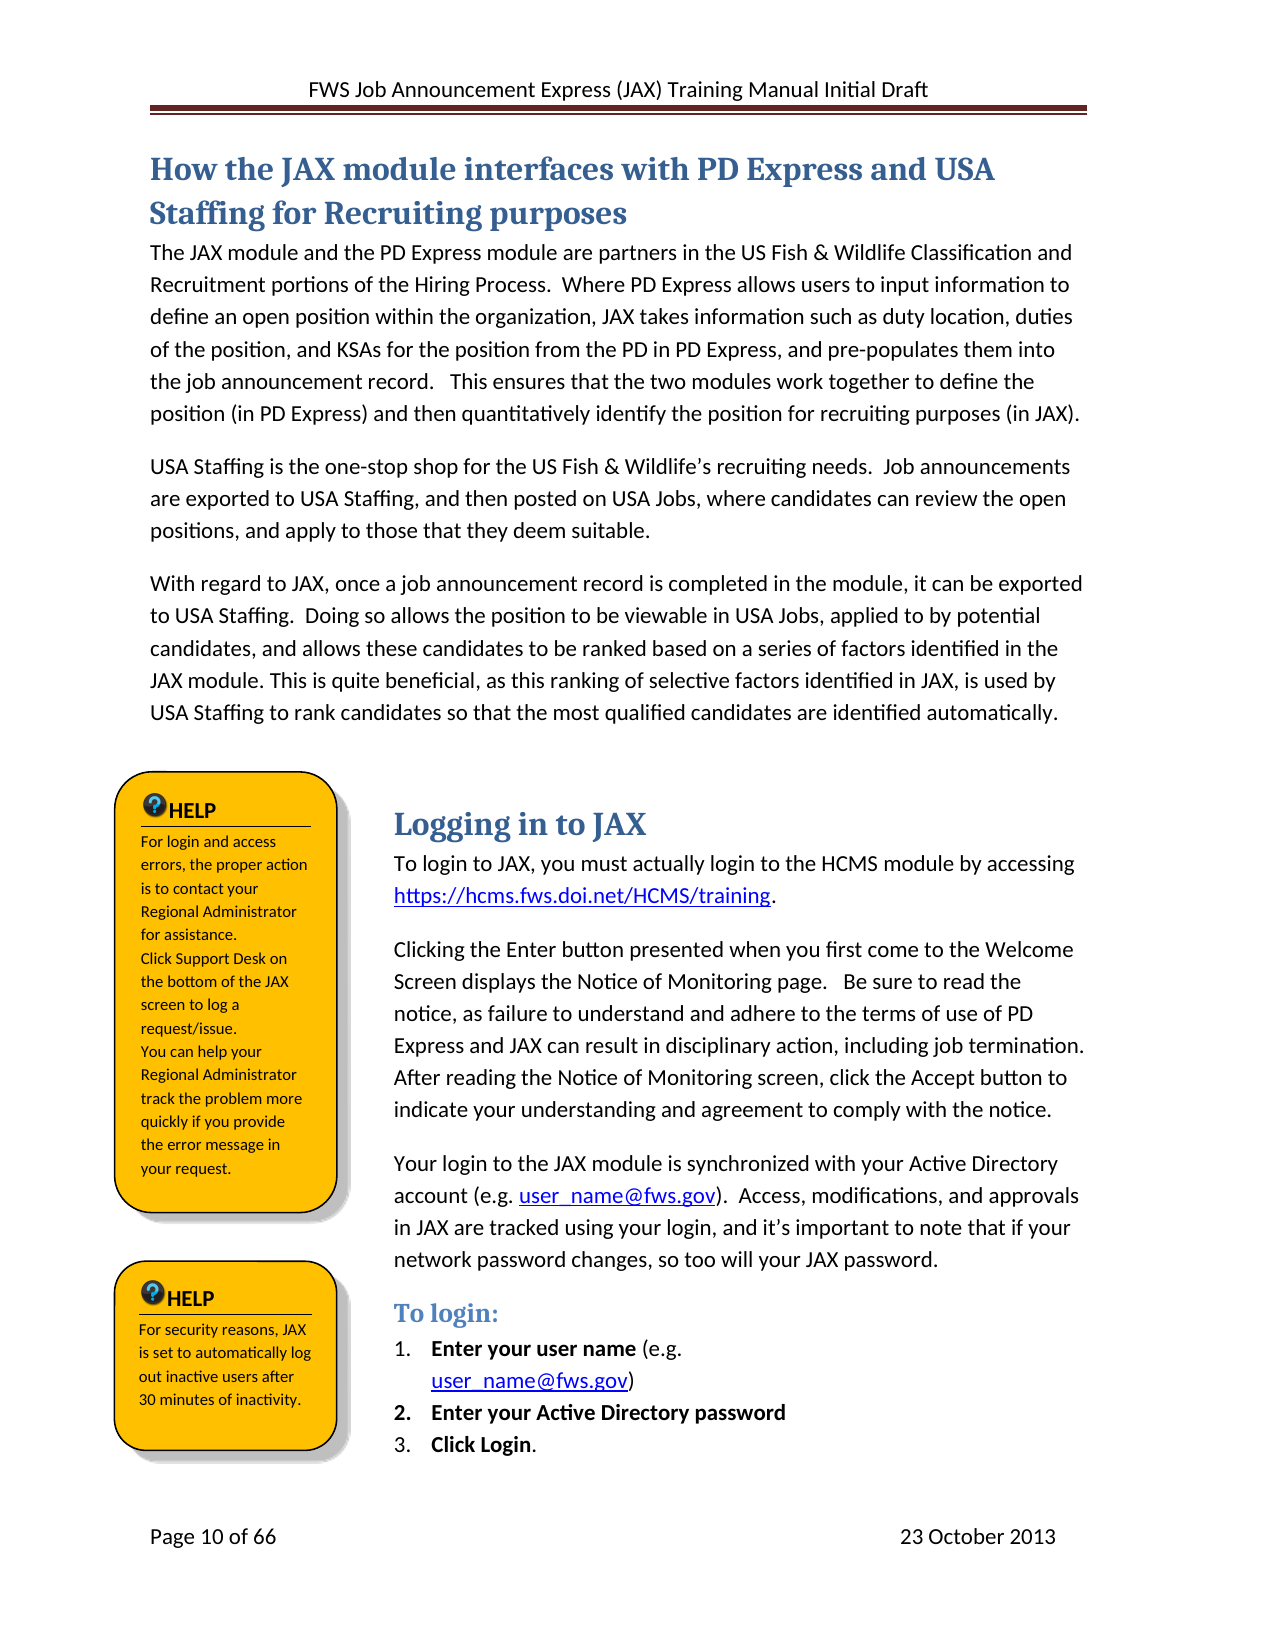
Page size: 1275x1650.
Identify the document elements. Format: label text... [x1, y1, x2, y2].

subtitle How the JAX module interfaces with PD Express and USA Staffing for Recruiting purposes [150, 150, 1087, 232]
text With regard to JAX, once a job announcement record is completed in the module, it can be exported to USA Staffing. Doing so allows the position to be viewable in USA Jobs, applied to by potential candidates, and allows these candidates to be ranked based on a series of factors identified in the JAX module. This is quite beneficial, as this ranking of selective factors identified in JAX, is used by USA Staffing to rank candidates so that the most qualified candidates are identified automatically. [150, 569, 1087, 726]
text USA Staffing is the one-stop shop for the US Fish & Wildlife’s recruiting needs. Job announcements are exported to USA Staffing, and then posted on USA Jobs, where candidates can review the open positions, and apply to those that they deem suitable. [150, 452, 1087, 544]
text To login to JAX, you must actually login to the HCMS module by accessing https://hcms.fws.doi.net/HCMS/training. [394, 849, 1087, 910]
list Click Login. [394, 1431, 862, 1458]
text Clicking the Enter button presented when you first come to the Welcome Screen displays the Notice of Monitoring page. Be sure to read the notice, as failure to understand and adhere to the terms of use of PD Express and JAX can result in disciplinary action, including job termination. After reading the Notice of Monitoring screen, click the Accept button to indicate your understanding and agreement to comply with the notice. [394, 935, 1087, 1124]
text Your login to the JAX module is synchronized with your Active Directory account (e.g. user_name@fws.gov). Access, modifications, and approvals in JAX are tracked using your login, and it’s important to note that if your network password changes, so too will your JAX password. [394, 1149, 1087, 1273]
list Enter your Active Directory password [394, 1398, 862, 1426]
picture [140, 790, 169, 819]
picture [138, 1278, 167, 1307]
list Enter your user name (e.g. user_name@fws.gov) [394, 1334, 862, 1394]
text The JAX module and the PD Express module are partners in the US Fish & Wildlife Classification and Recruitment portions of the Hiring Process. Where PD Express allows users to input information to define an open position within the organization, JAX takes information such as duty location, duties of the position, and KSAs for the position from the PD in PD Express, and pre-populates them into the job announcement record. This ensures that the two modules work together to define the position (in PD Express) and then quantitatively identify the position for recruiting purposes (in JAX). [150, 238, 1087, 427]
subtitle To login: [394, 1298, 862, 1329]
subtitle Logging in to JAX [394, 805, 1087, 844]
